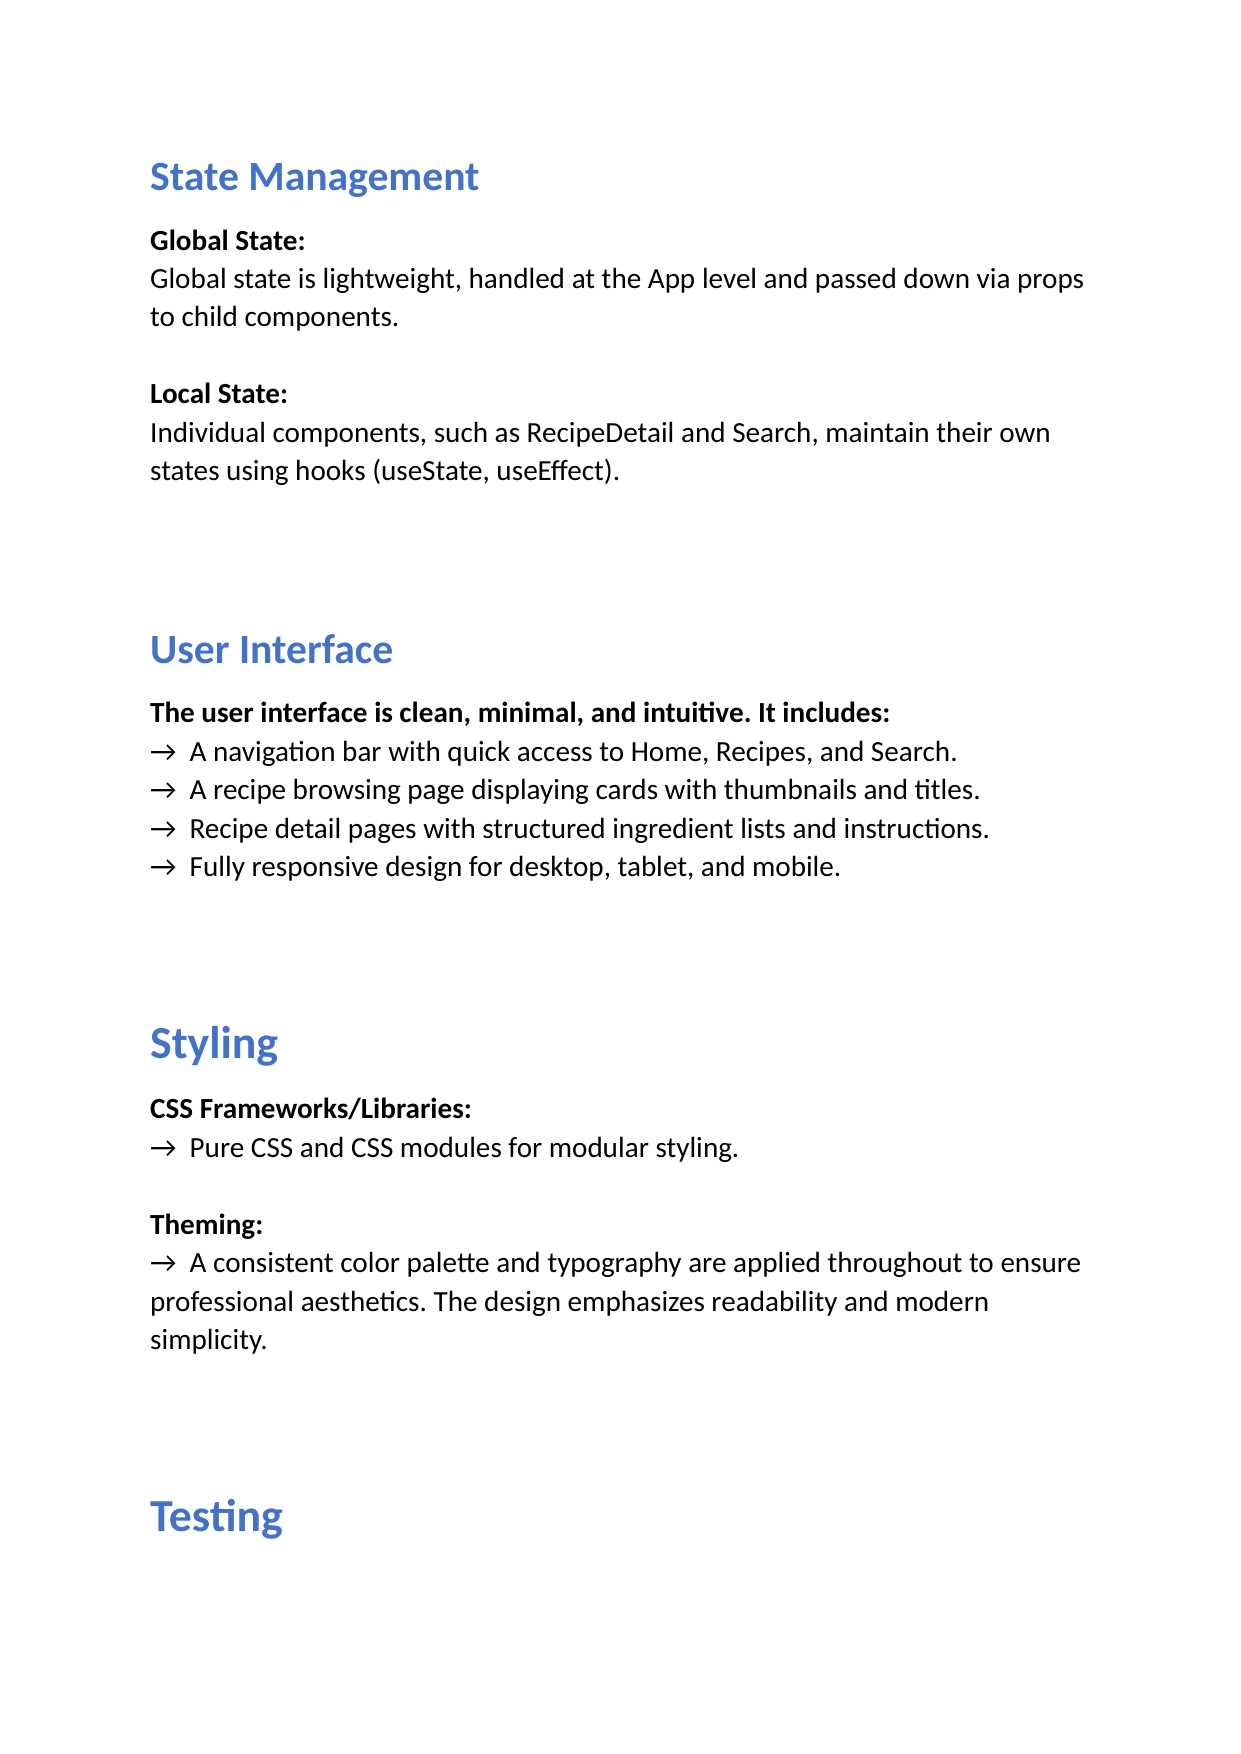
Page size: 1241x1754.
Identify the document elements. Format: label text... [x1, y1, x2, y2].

text Testing [150, 1487, 1090, 1542]
text User Interface [150, 623, 1090, 674]
text The user interface is clean, minimal, and intuitive. It includes: → A navigation bar with quick access to Home, Recipes, and Search. → A recipe browsing page displaying cards with thumbnails and titles. → Recipe detail pages with structured ingredient lists and instructions. → Fully responsive design for desktop, tablet, and mobile. [150, 694, 1090, 884]
text Styling [150, 1014, 1090, 1069]
text CSS Frameworks/Libraries: → Pure CSS and CSS modules for modular styling. Theming: → A consistent color palette and typography are applied throughout to ensure professional aesthetics. The design emphasizes readability and modern simplicity. [150, 1091, 1090, 1357]
text Global State: Global state is lightweight, handled at the App level and passed down via props to child components. Local State: Individual components, such as RecipeDetail and Search, maintain their own states using hooks (useState, useEffect). [150, 222, 1090, 488]
text State Management [150, 150, 1090, 201]
